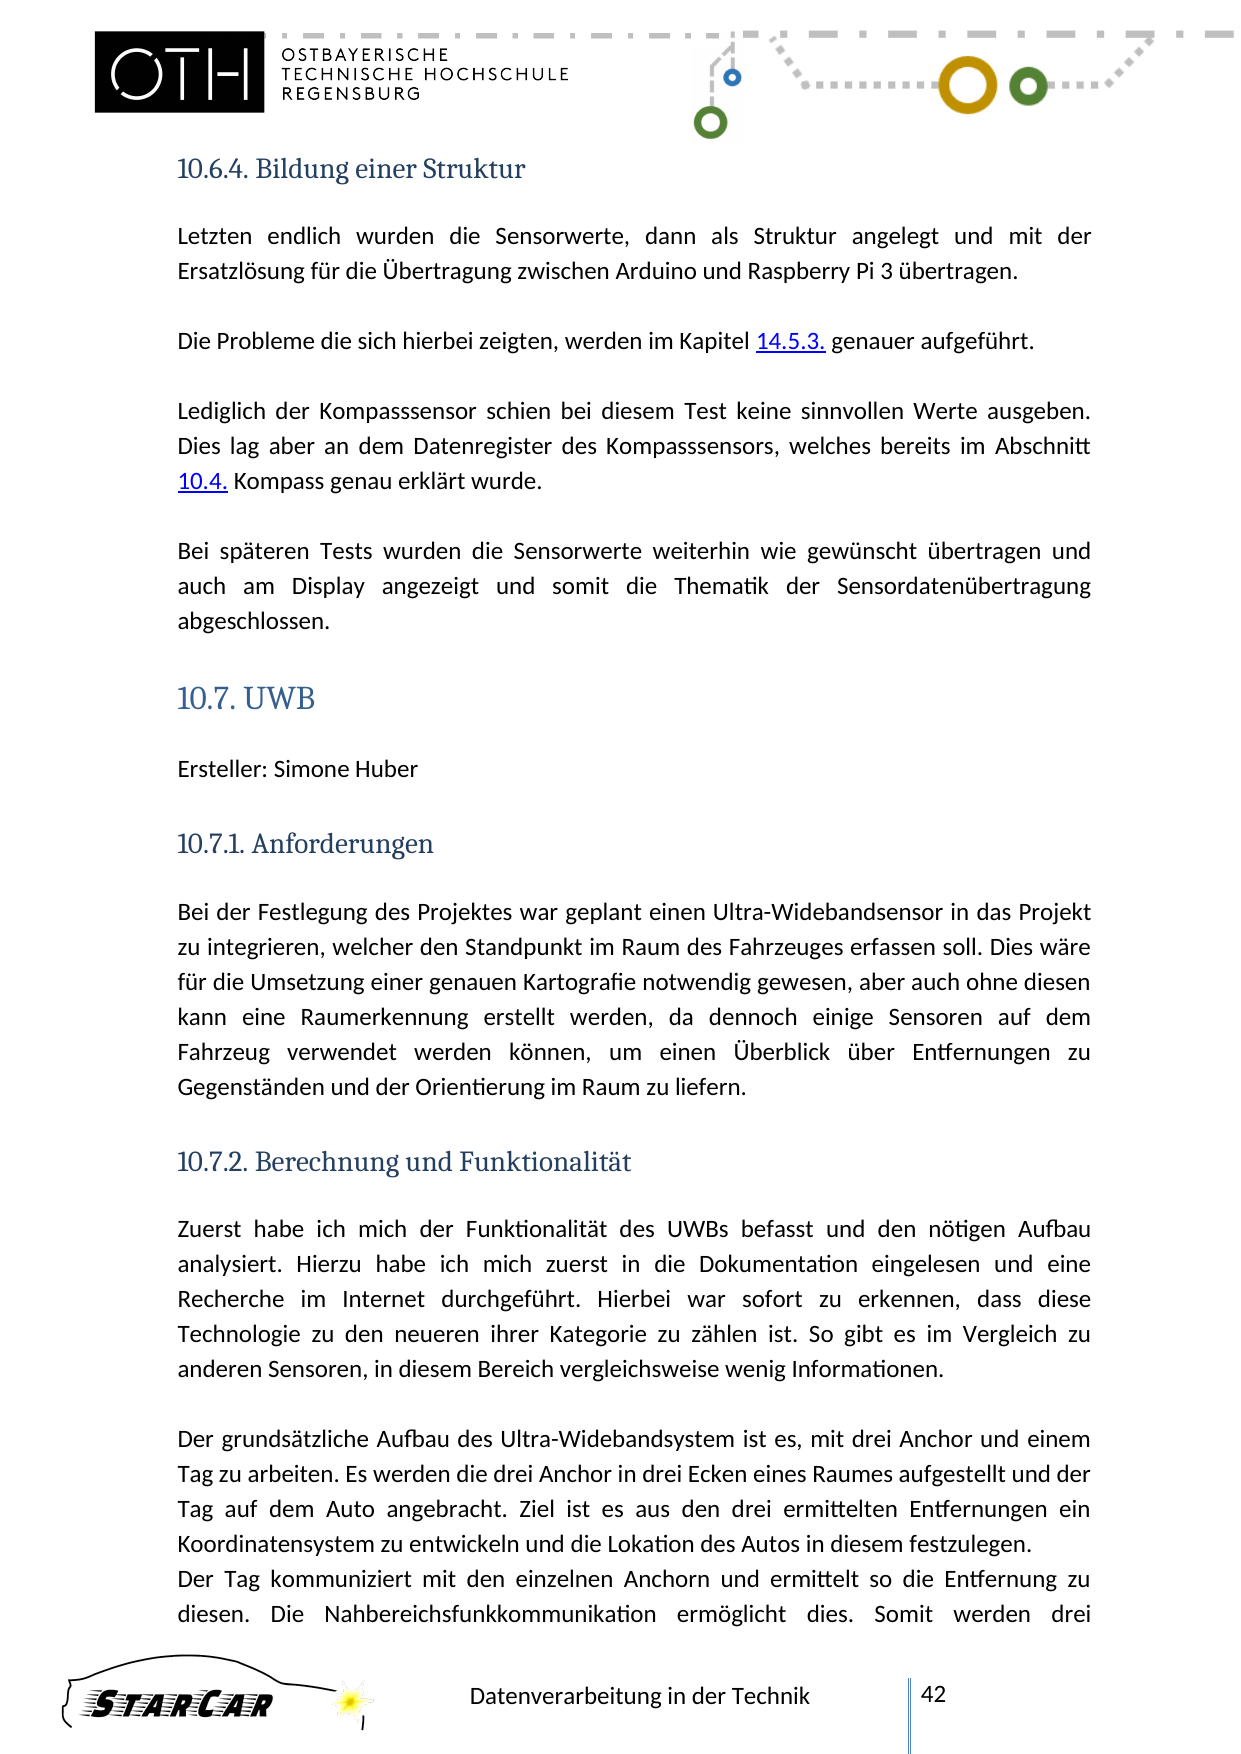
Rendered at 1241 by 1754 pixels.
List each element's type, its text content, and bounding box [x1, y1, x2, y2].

text Letzten endlich wurden die Sensorwerte, dann als Struktur angelegt und mit der Ersatzlösung für die Übertragung zwischen Arduino und Raspberry Pi 3 übertragen. [177, 220, 1092, 286]
picture [54, 1651, 380, 1730]
picture [94, 15, 1237, 145]
text Bei späteren Tests wurden die Sensorwerte weiterhin wie gewünscht übertragen und auch am Display angezeigt und somit die Thematik der Sensordatenübertragung abgeschlossen. [177, 535, 1092, 636]
text Die Probleme die sich hierbei zeigten, werden im Kapitel 14.5.3. genauer aufgeführt. [177, 325, 1092, 356]
subtitle 10.7.2. Berechnung und Funktionalität [177, 1145, 1092, 1178]
text Zuerst habe ich mich der Funktionalität des UWBs befasst und den nötigen Aufbau analysiert. Hierzu habe ich mich zuerst in die Dokumentation eingelesen und eine Recherche im Internet durchgeführt. Hierbei war sofort zu erkennen, dass diese Technologie zu den neueren ihrer Kategorie zu zählen ist. So gibt es im Vergleich zu anderen Sensoren, in diesem Bereich vergleichsweise wenig Informationen. [177, 1213, 1092, 1384]
text Bei der Festlegung des Projektes war geplant einen Ultra-Widebandsensor in das Projekt zu integrieren, welcher den Standpunkt im Raum des Fahrzeuges erfassen soll. Dies wäre für die Umsetzung einer genauen Kartografie notwendig gewesen, aber auch ohne diesen kann eine Raumerkennung erstellt werden, da dennoch einige Sensoren auf dem Fahrzeug verwendet werden können, um einen Überblick über Entfernungen zu Gegenständen und der Orientierung im Raum zu liefern. [177, 896, 1092, 1101]
subtitle 10.7.1. Anforderungen [177, 827, 1092, 861]
text Ersteller: Simone Huber [177, 753, 1092, 783]
text Lediglich der Kompasssensor schien bei diesem Test keine sinnvollen Werte ausgeben. Dies lag aber an dem Datenregister des Kompasssensors, welches bereits im Abschnitt 10.4. Kompass genau erklärt wurde. [177, 395, 1092, 496]
subtitle 10.7. UWB [177, 679, 1092, 718]
text Der grundsätzliche Aufbau des Ultra-Widebandsystem ist es, mit drei Anchor und einem Tag zu arbeiten. Es werden die drei Anchor in drei Ecken eines Raumes aufgestellt und der Tag auf dem Auto angebracht. Ziel ist es aus den drei ermittelten Entfernungen ein Koordinatensystem zu entwickeln und die Lokation des Autos in diesem festzulegen. [177, 1423, 1092, 1559]
subtitle 10.6.4. Bildung einer Struktur [177, 152, 1092, 185]
